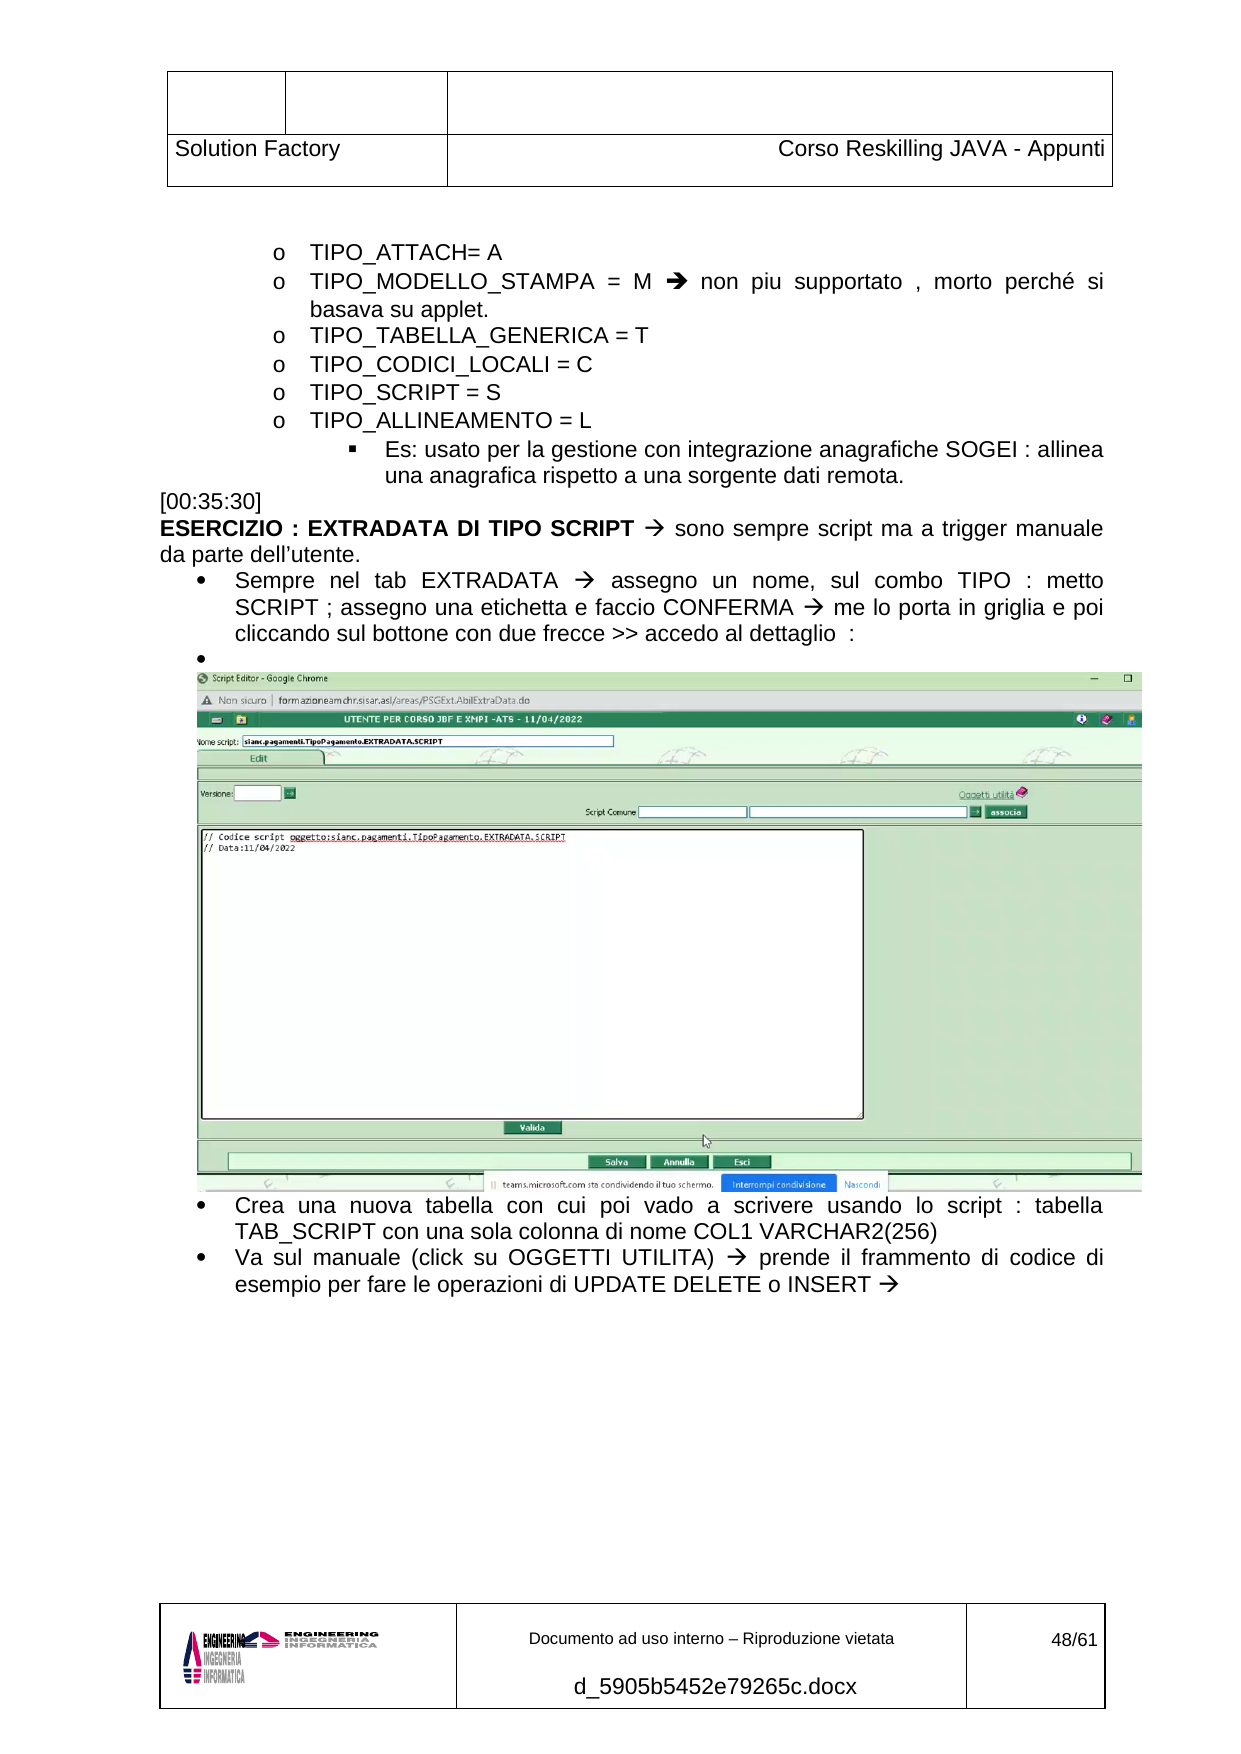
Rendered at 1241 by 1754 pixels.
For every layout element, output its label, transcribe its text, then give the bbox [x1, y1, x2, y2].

text [00:35:30] [159, 488, 1104, 515]
picture [197, 672, 1142, 1192]
text ESERCIZIO : EXTRADATA DI TIPO SCRIPT sono sempre script ma a trigger manuale da parte dell’utente. [159, 515, 1104, 567]
list TIPO_CODICI_LOCALI = C [272, 351, 1104, 379]
list Sempre nel tab EXTRADATA assegno un nome, sul combo TIPO : metto SCRIPT ; assegno una etichetta e faccio CONFERMA me lo porta in griglia e poi cliccando sul bottone con due frecce >> accedo al dettaglio : [197, 567, 1104, 646]
list TIPO_ALLINEAMENTO = L [272, 407, 1104, 436]
list Crea una nuova tabella con cui poi vado a scrivere usando lo script : tabella TAB_SCRIPT con una sola colonna di nome COL1 VARCHAR2(256) [197, 1192, 1104, 1244]
list TIPO_ATTACH= A [272, 239, 1104, 268]
list Es: usato per la gestione con integrazione anagrafiche SOGEI : allinea una anagrafica rispetto a una sorgente dati remota. [347, 436, 1104, 488]
list TIPO_MODELLO_STAMPA = M non piu supportato , morto perché si basava su applet. [272, 268, 1104, 322]
list TIPO_TABELLA_GENERICA = T [272, 322, 1104, 351]
list Va sul manuale (click su OGGETTI UTILITA) prende il frammento di codice di esempio per fare le operazioni di UPDATE DELETE o INSERT [197, 1244, 1104, 1297]
list TIPO_SCRIPT = S [272, 379, 1104, 407]
